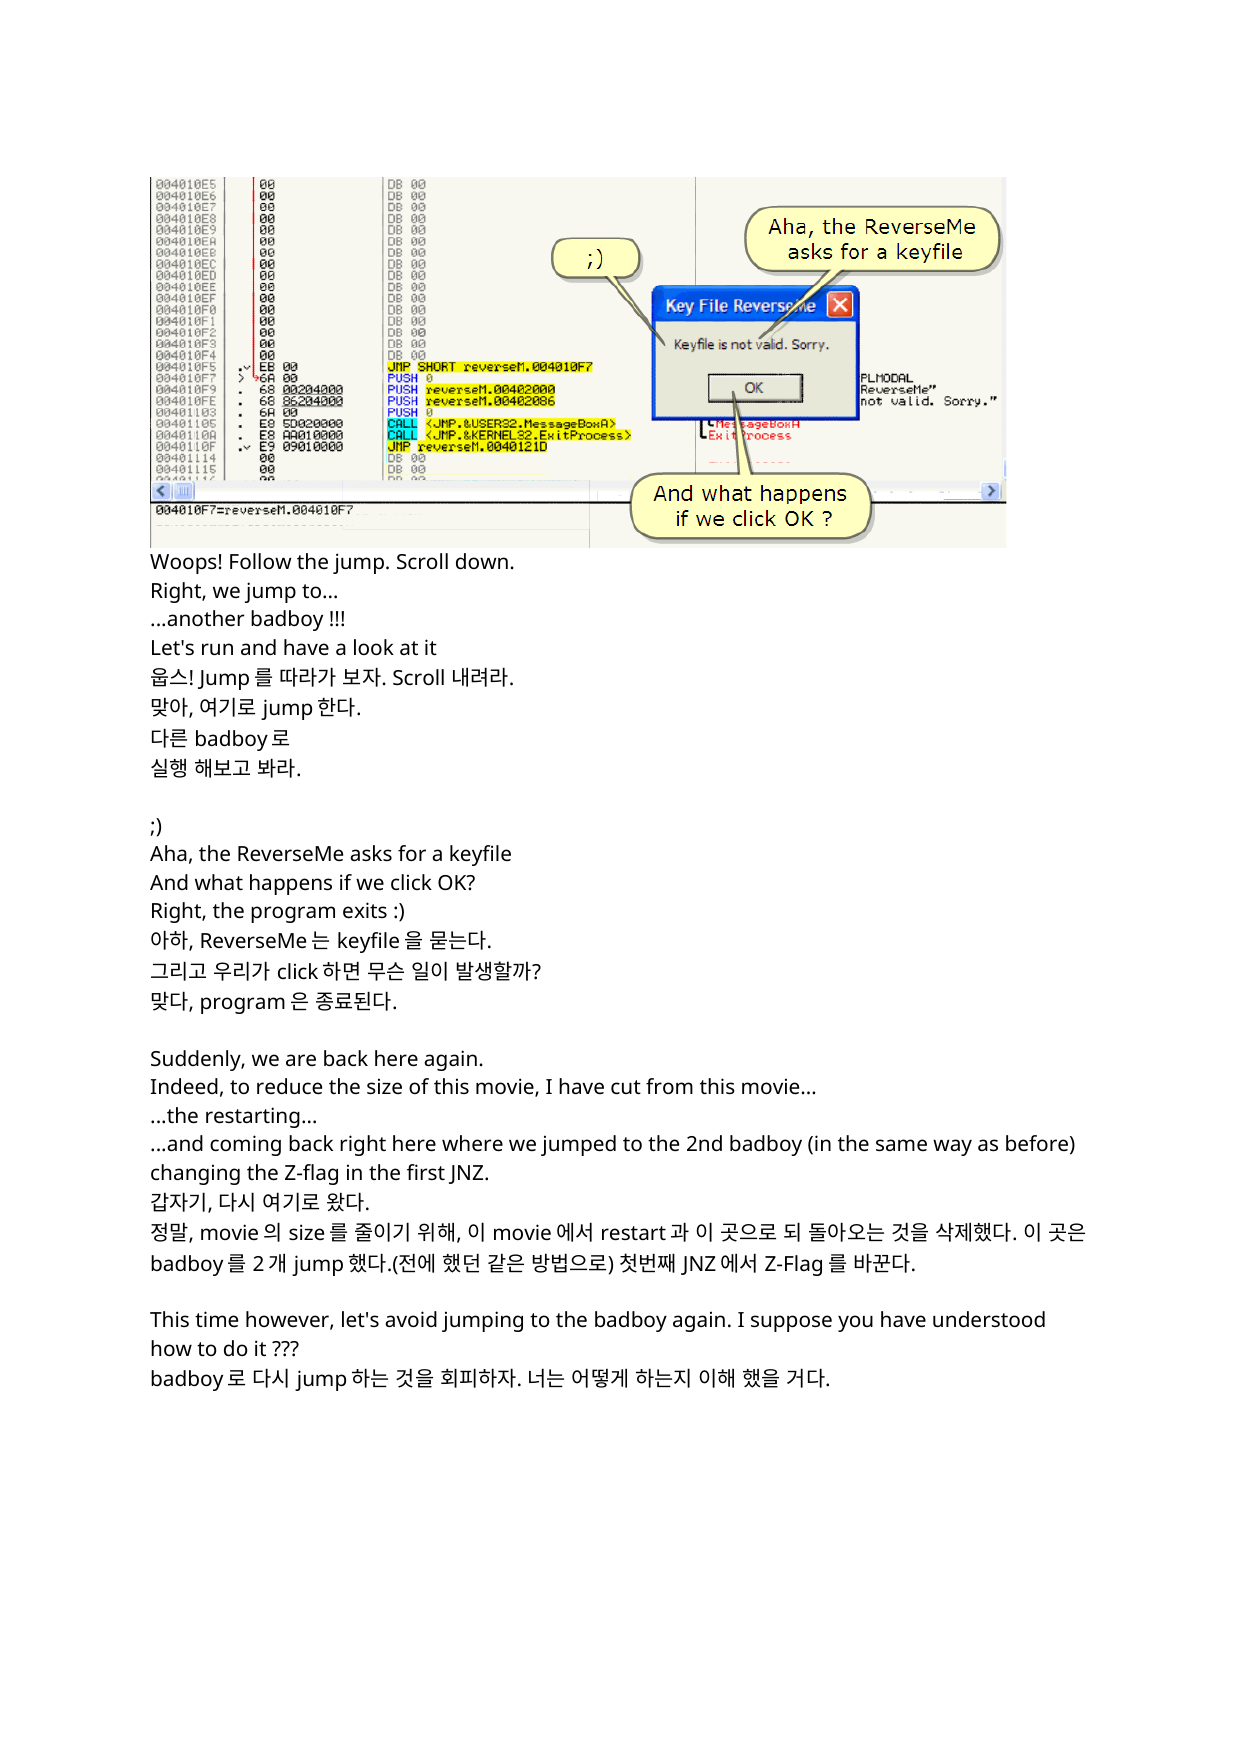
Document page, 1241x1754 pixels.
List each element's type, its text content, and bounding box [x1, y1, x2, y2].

text 다른 badboy로 [150, 722, 1090, 752]
text Right, we jump to… [150, 576, 1090, 604]
text 아하, ReverseMe는 keyfile을 묻는다. [150, 925, 1090, 955]
text Let's run and have a look at it [150, 633, 1090, 661]
text 웁스! Jump를 따라가 보자. Scroll 내려라. [150, 661, 1090, 692]
text 실행 해보고 봐라. [150, 752, 1090, 782]
picture [150, 177, 1007, 548]
text ...another badboy !!! [150, 604, 1090, 633]
text Aha, the ReverseMe asks for a keyfile [150, 839, 1090, 868]
text Woops! Follow the jump. Scroll down. [150, 547, 1090, 576]
text Indeed, to reduce the size of this movie, I have cut from this movie… [150, 1072, 1090, 1101]
text This time however, let's avoid jumping to the badboy again. I suppose you have understood how to do it ??? [150, 1306, 1090, 1362]
text badboy로 다시 jump하는 것을 회피하자. 너는 어떻게 하는지 이해 했을 거다. [150, 1362, 1090, 1393]
text 갑자기, 다시 여기로 왔다. [150, 1186, 1090, 1217]
text And what happens if we click OK? [150, 868, 1090, 896]
text 그리고 우리가 click하면 무슨 일이 발생할까? [150, 955, 1090, 985]
text 정말, movie의 size를 줄이기 위해, 이 movie에서 restart과 이 곳으로 되 돌아오는 것을 삭제했다. 이 곳은 badboy를 2개 jump했다.(전에 했던 같은 방법으로) 첫번째 JNZ에서 Z-Flag를 바꾼다. [150, 1217, 1090, 1277]
text 맞다, program은 종료된다. [150, 985, 1090, 1016]
text ;) [150, 811, 1090, 839]
text Right, the program exits :) [150, 896, 1090, 925]
text Suddenly, we are back here again. [150, 1044, 1090, 1072]
text ...the restarting… [150, 1101, 1090, 1129]
text ...and coming back right here where we jumped to the 2nd badboy (in the same way as before) changing the Z-flag in the first JNZ. [150, 1129, 1090, 1186]
text 맞아, 여기로 jump한다. [150, 692, 1090, 722]
